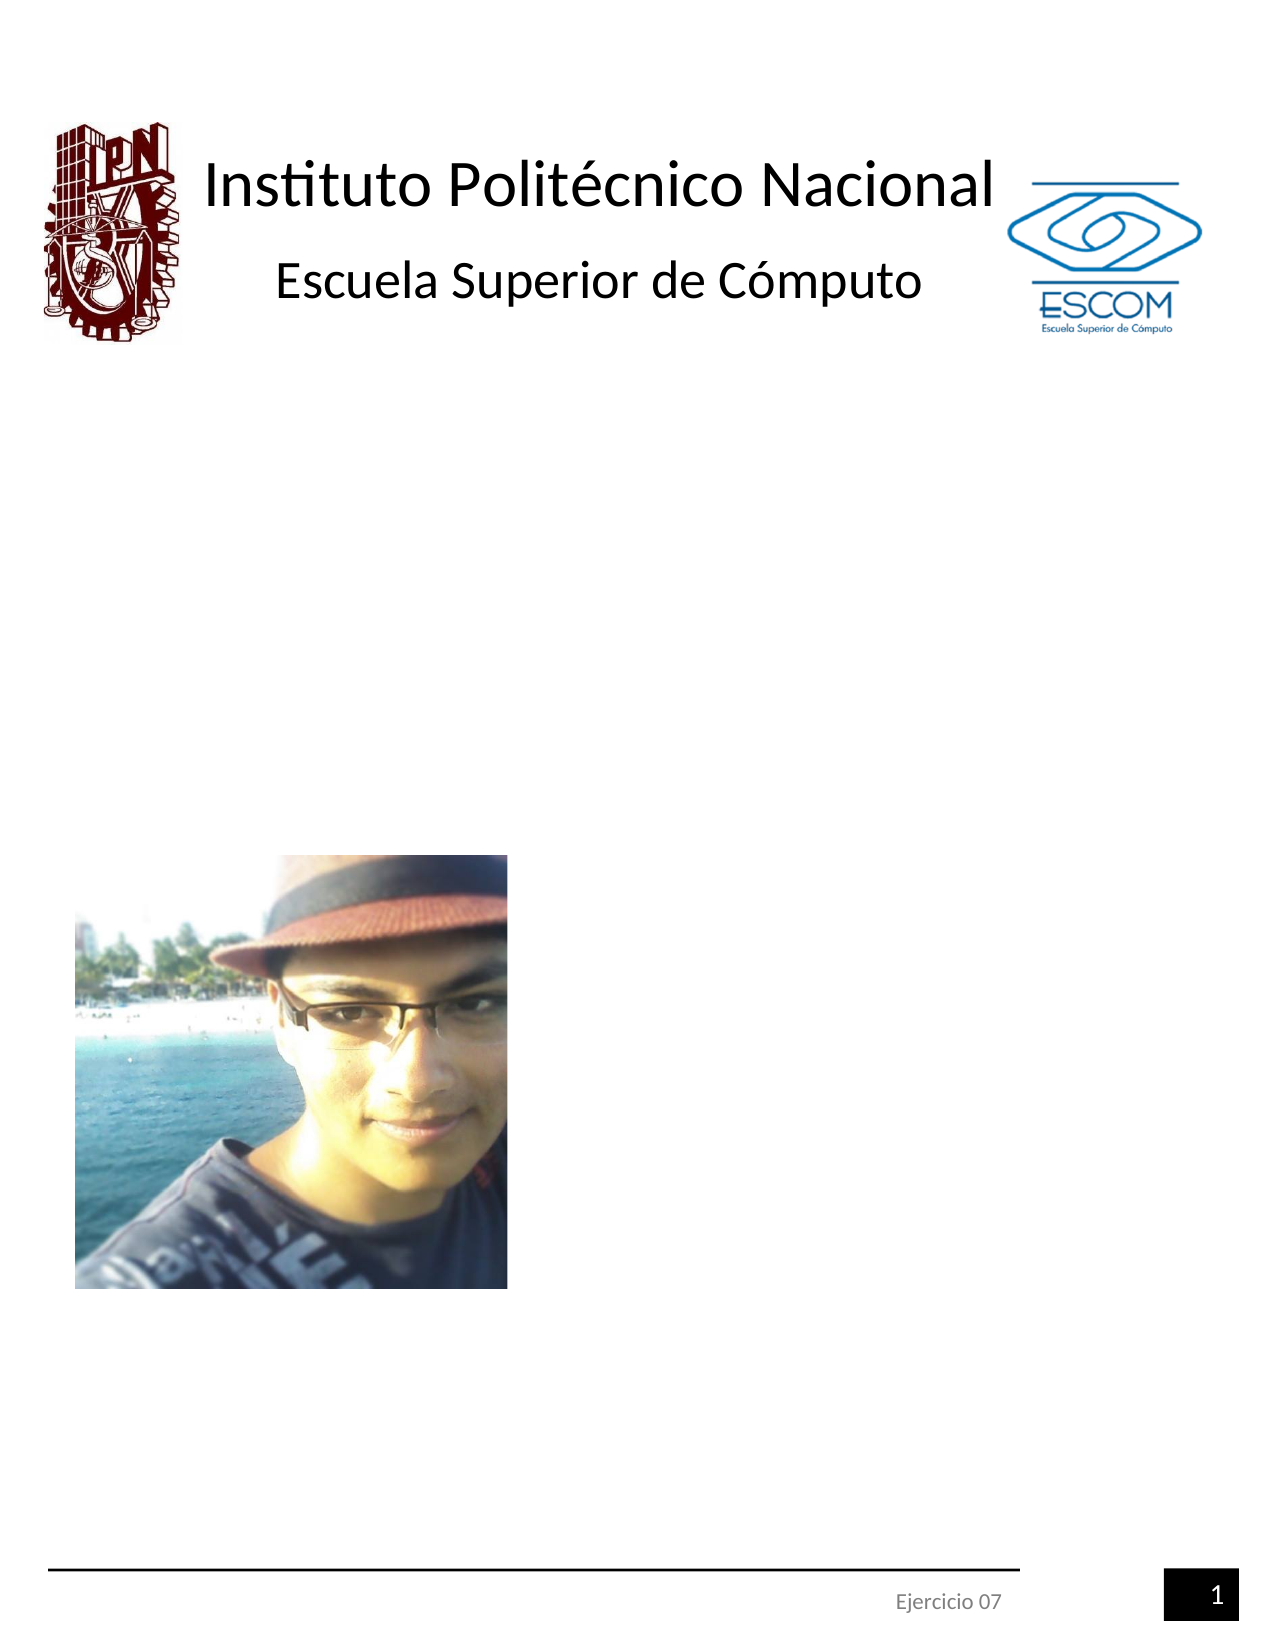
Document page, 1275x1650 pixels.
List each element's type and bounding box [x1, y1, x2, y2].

picture [43, 122, 183, 345]
picture [1001, 154, 1207, 360]
picture [75, 855, 508, 1289]
